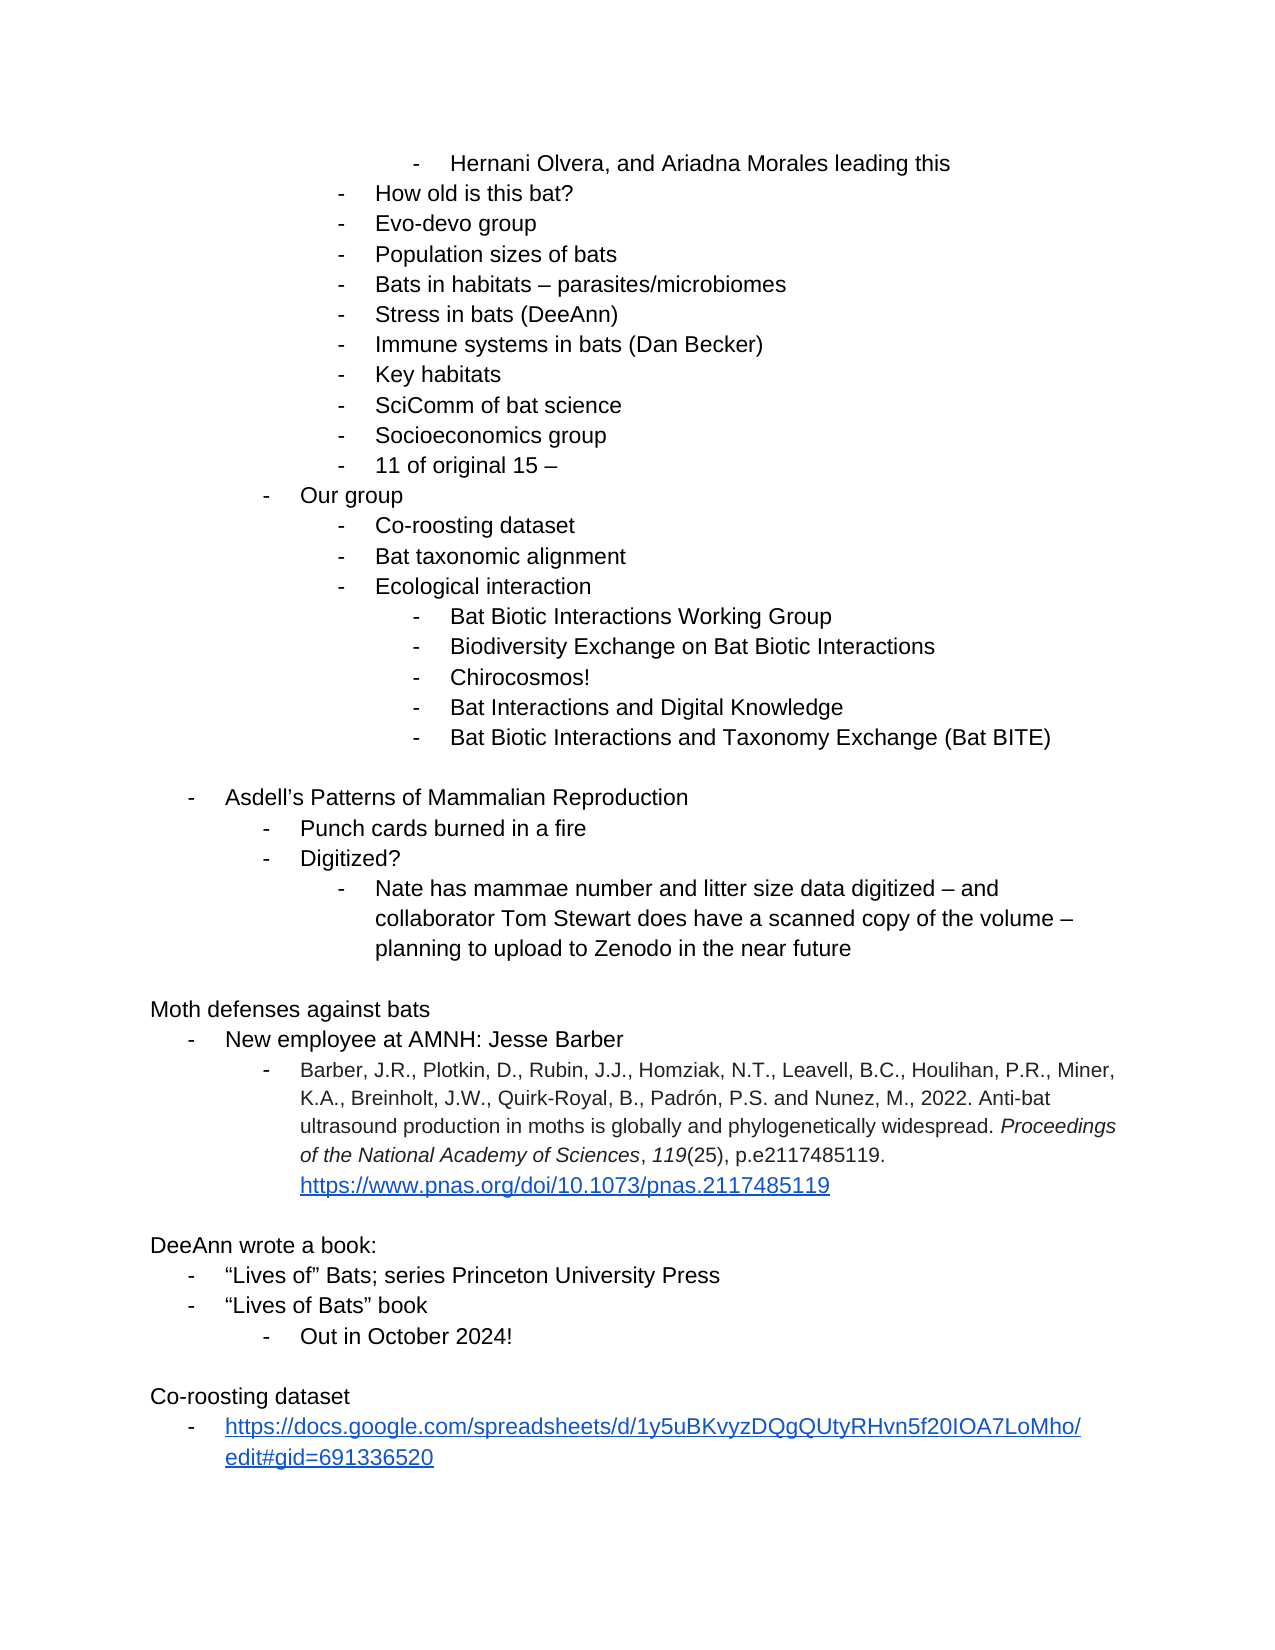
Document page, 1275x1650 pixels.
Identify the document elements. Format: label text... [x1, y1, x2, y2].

list https://docs.google.com/spreadsheets/d/1y5uBKvyzDQgQUtyRHvn5f20IOA7LoMho/edit#gid=691336520 [187, 1413, 1125, 1470]
list Barber, J.R., Plotkin, D., Rubin, J.J., Homziak, N.T., Leavell, B.C., Houlihan, P.R., Miner, K.A., Breinholt, J.W., Quirk-Royal, B., Padrón, P.S. and Nunez, M., 2022. Anti-bat ultrasound production in moths is globally and phylogenetically widespread. Proceedings of the National Academy of Sciences, 119(25), p.e2117485119. https://www.pnas.org/doi/10.1073/pnas.2117485119 [262, 1056, 1125, 1198]
list Population sizes of bats [337, 241, 1125, 267]
text Moth defenses against bats [150, 996, 1125, 1022]
list Our group [262, 482, 1125, 509]
list “Lives of” Bats; series Princeton University Press [187, 1262, 1125, 1289]
list Chirocosmos! [412, 663, 1125, 690]
list Co-roosting dataset [337, 512, 1125, 539]
text Co-roosting dataset [150, 1383, 1125, 1409]
list Key habitats [337, 361, 1125, 388]
list Ecological interaction [337, 573, 1125, 599]
list Out in October 2024! [262, 1323, 1125, 1349]
list Bats in habitats – parasites/microbiomes [337, 271, 1125, 297]
list Asdell’s Patterns of Mammalian Reproduction [187, 784, 1125, 811]
list Digitized? [262, 845, 1125, 871]
list Biodiversity Exchange on Bat Biotic Interactions [412, 633, 1125, 660]
list Bat Biotic Interactions and Taxonomy Exchange (Bat BITE) [412, 724, 1125, 750]
list “Lives of Bats” book [187, 1292, 1125, 1319]
list Hernani Olvera, and Ariadna Morales leading this [412, 150, 1125, 176]
list Evo-devo group [337, 210, 1125, 237]
list Socioeconomics group [337, 422, 1125, 448]
list Stress in bats (DeeAnn) [337, 301, 1125, 327]
list New employee at AMNH: Jesse Barber [187, 1026, 1125, 1052]
list SciComm of bat science [337, 392, 1125, 418]
list 11 of original 15 – [337, 452, 1125, 478]
list Immune systems in bats (Dan Becker) [337, 331, 1125, 358]
list Bat taxonomic alignment [337, 543, 1125, 569]
list Bat Biotic Interactions Working Group [412, 603, 1125, 629]
list Punch cards burned in a fire [262, 814, 1125, 841]
list Nate has mammae number and litter size data digitized – and collaborator Tom Stewart does have a scanned copy of the volume – planning to upload to Zenodo in the near future [337, 875, 1125, 962]
list Bat Interactions and Digital Knowledge [412, 694, 1125, 720]
list How old is this bat? [337, 180, 1125, 207]
text DeeAnn wrote a book: [150, 1232, 1125, 1258]
